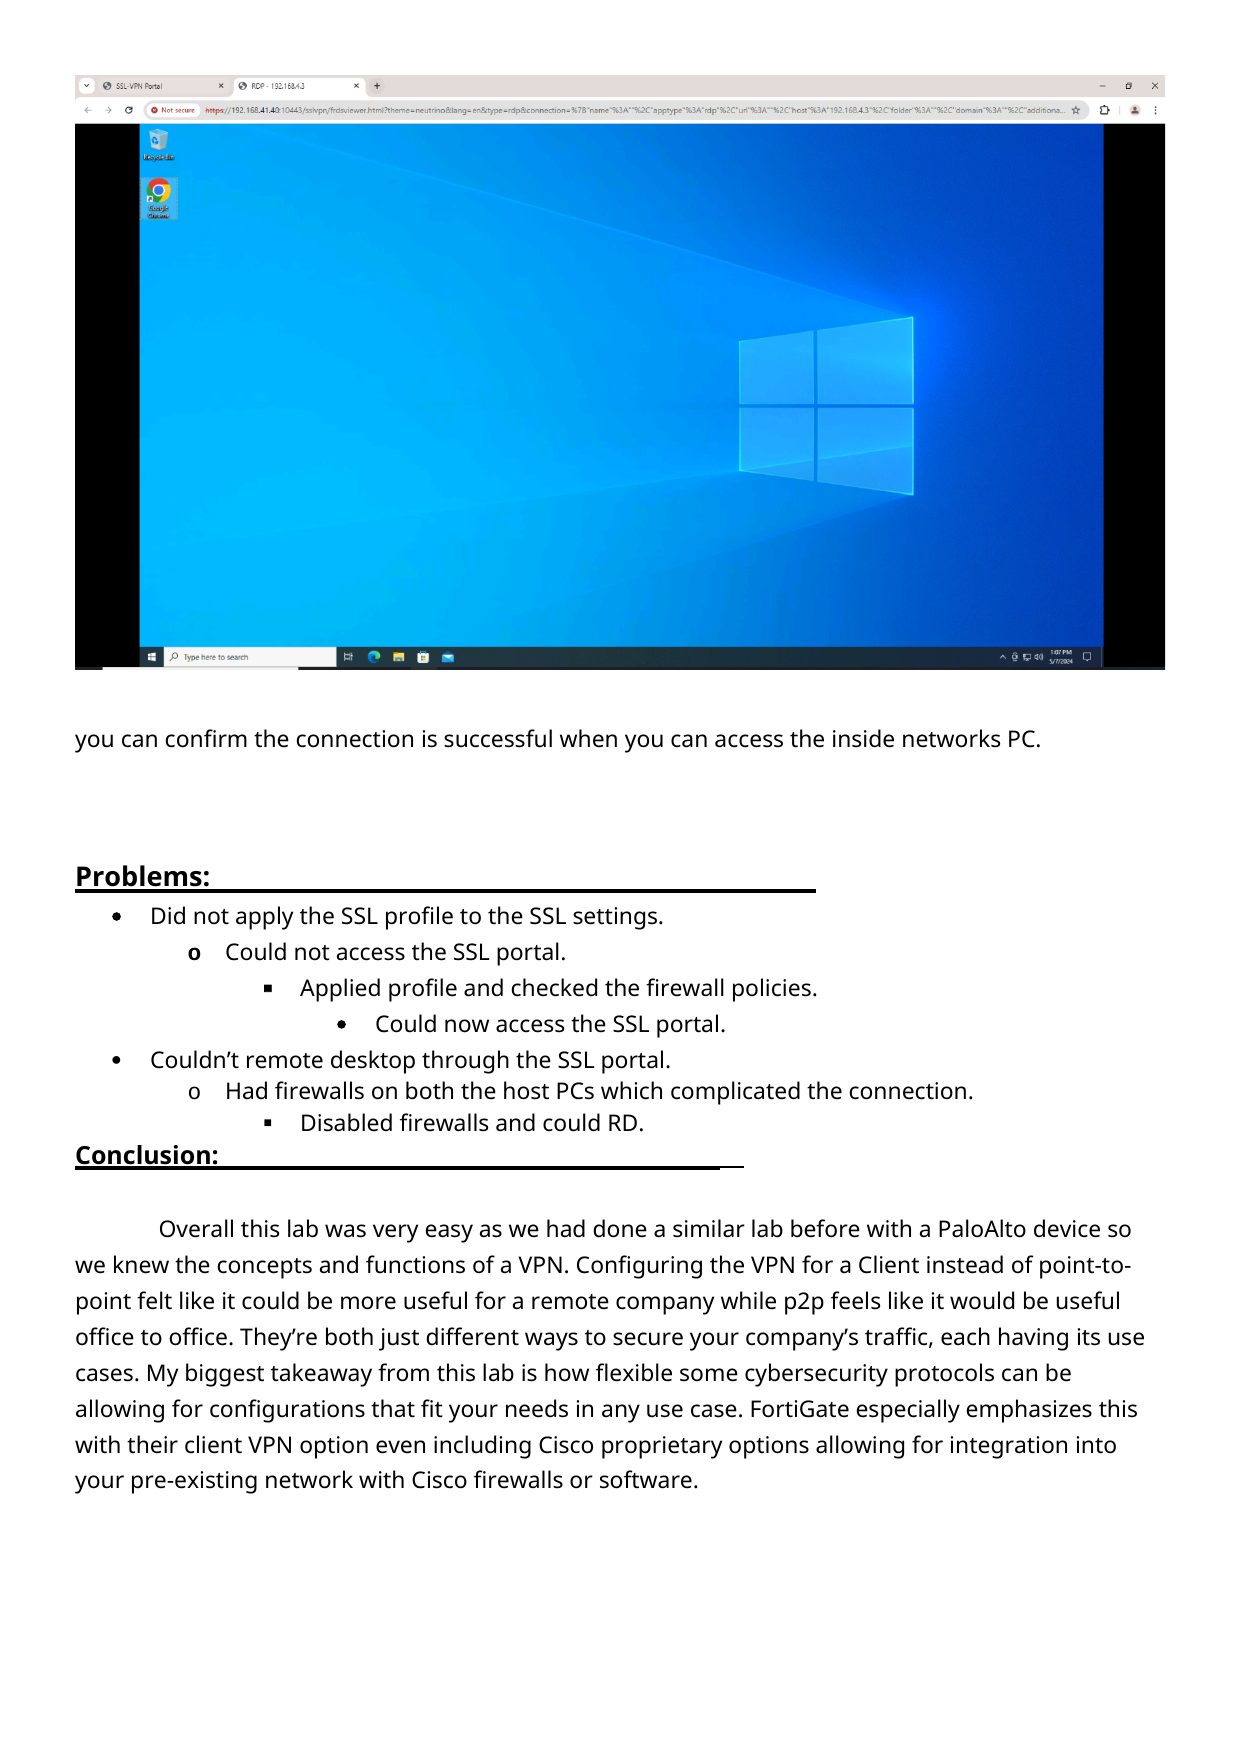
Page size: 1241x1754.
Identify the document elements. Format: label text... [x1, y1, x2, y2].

list Disabled firewalls and could RD. [262, 1107, 1165, 1138]
list Could now access the SSL portal. [337, 1008, 1165, 1039]
list Could not access the SSL portal. [187, 936, 1165, 967]
text Problems: [75, 858, 1165, 894]
list Couldn’t remote desktop through the SSL portal. [112, 1044, 1165, 1075]
text you can confirm the connection is successful when you can access the inside networks PC. [75, 722, 1165, 754]
list Did not apply the SSL profile to the SSL settings. [112, 900, 1165, 931]
picture [75, 75, 1166, 670]
text Overall this lab was very easy as we had done a similar lab before with a PaloAlto device so we knew the concepts and functions of a VPN. Configuring the VPN for a Client instead of point-to-point felt like it could be more useful for a remote company while p2p feels like it would be useful office to office. They’re both just different ways to secure your company’s traffic, each having its use cases. My biggest takeaway from this lab is how flexible some cybersecurity protocols can be allowing for configurations that fit your needs in any use case. FortiGate especially emphasizes this with their client VPN option even including Cisco proprietary options allowing for integration into your pre-existing network with Cisco firewalls or software. [75, 1213, 1165, 1496]
text Conclusion: [75, 1138, 1165, 1172]
list Applied profile and checked the firewall policies. [262, 972, 1165, 1003]
list Had firewalls on both the host PCs which complicated the connection. [187, 1075, 1165, 1107]
